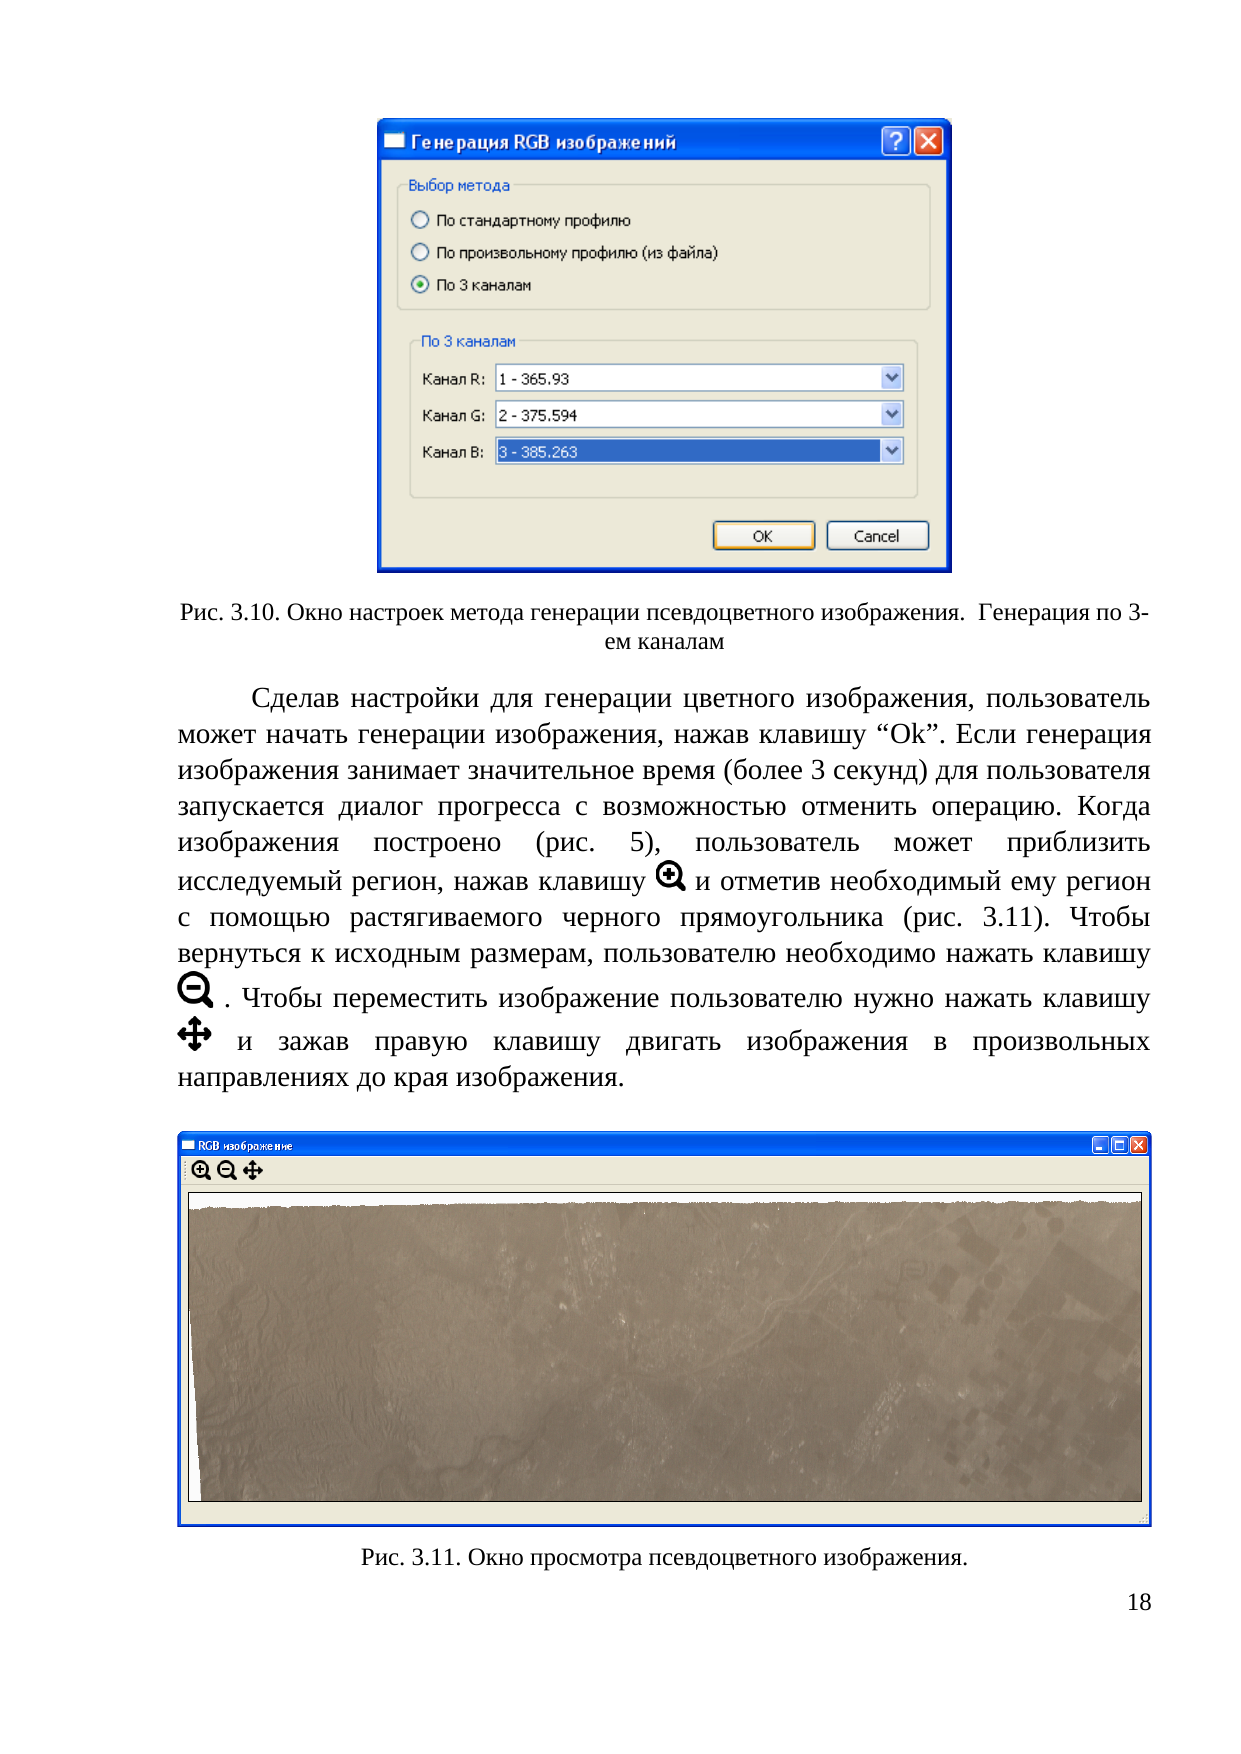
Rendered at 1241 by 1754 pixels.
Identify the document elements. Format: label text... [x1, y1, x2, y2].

picture [177, 971, 214, 1008]
picture [656, 860, 686, 891]
picture [177, 1131, 1152, 1527]
text Сделав настройки для генерации цветного изображения, пользователь может начать генерации изображения, нажав клавишу “Ok”. Если генерация изображения занимает значительное время (более 3 секунд) для пользователя запускается диалог прогресса с возможностью отменить операцию. Когда изображения построено (рис. 5), пользователь может приблизить исследуемый регион, нажав клавишу и отметив необходимый ему регион с помощью растягиваемого черного прямоугольника (рис. 3.11). Чтобы вернуться к исходным размерам, пользователю необходимо нажать клавишу . Чтобы переместить изображение пользователю нужно нажать клавишу и зажав правую клавишу двигать изображения в произвольных направлениях до края изображения. [177, 680, 1152, 1093]
text Рис. 3.11. Окно просмотра псевдоцветного изображения. [177, 1527, 1152, 1570]
text Рис. 3.10. Окно настроек метода генерации псевдоцветного изображения. Генерация по 3-ем каналам [177, 597, 1152, 655]
picture [377, 118, 952, 573]
picture [177, 1016, 212, 1051]
